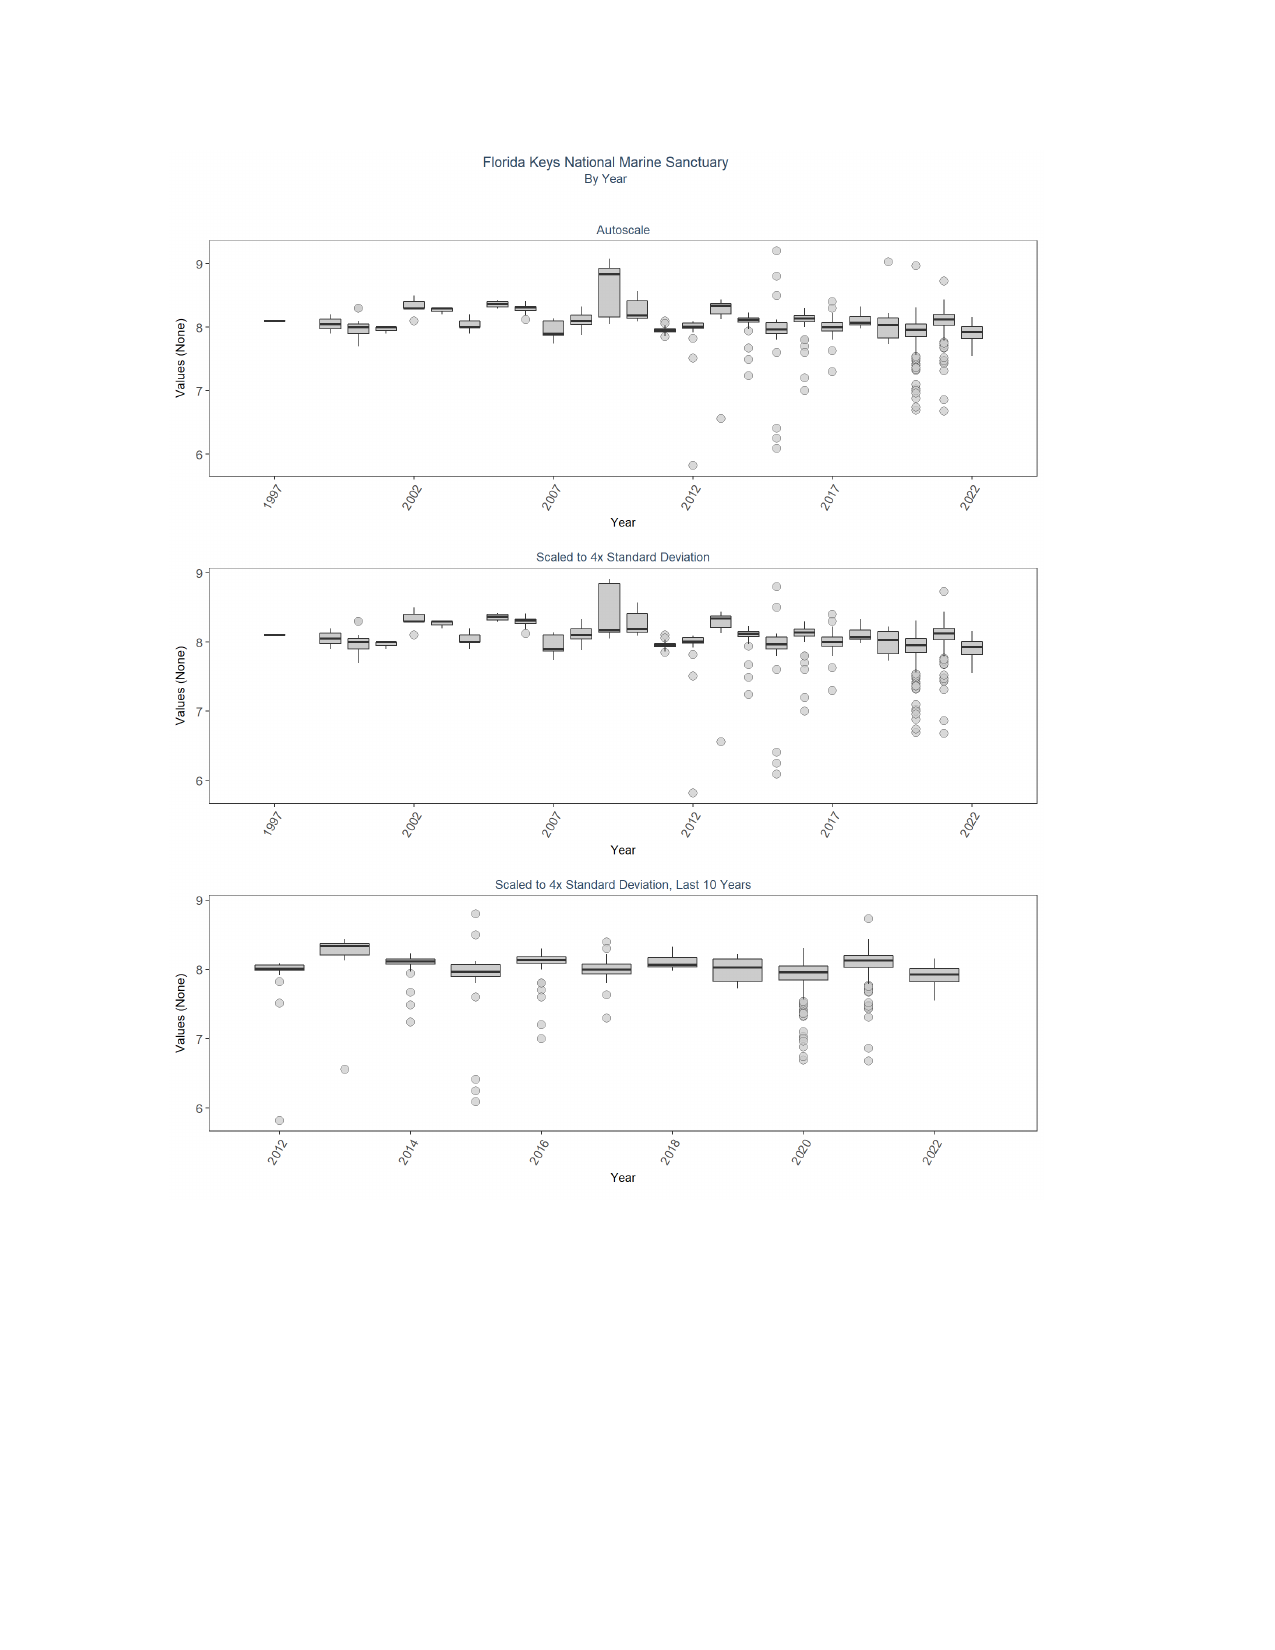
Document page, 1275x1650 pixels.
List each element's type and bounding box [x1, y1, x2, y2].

picture [168, 150, 1044, 1200]
